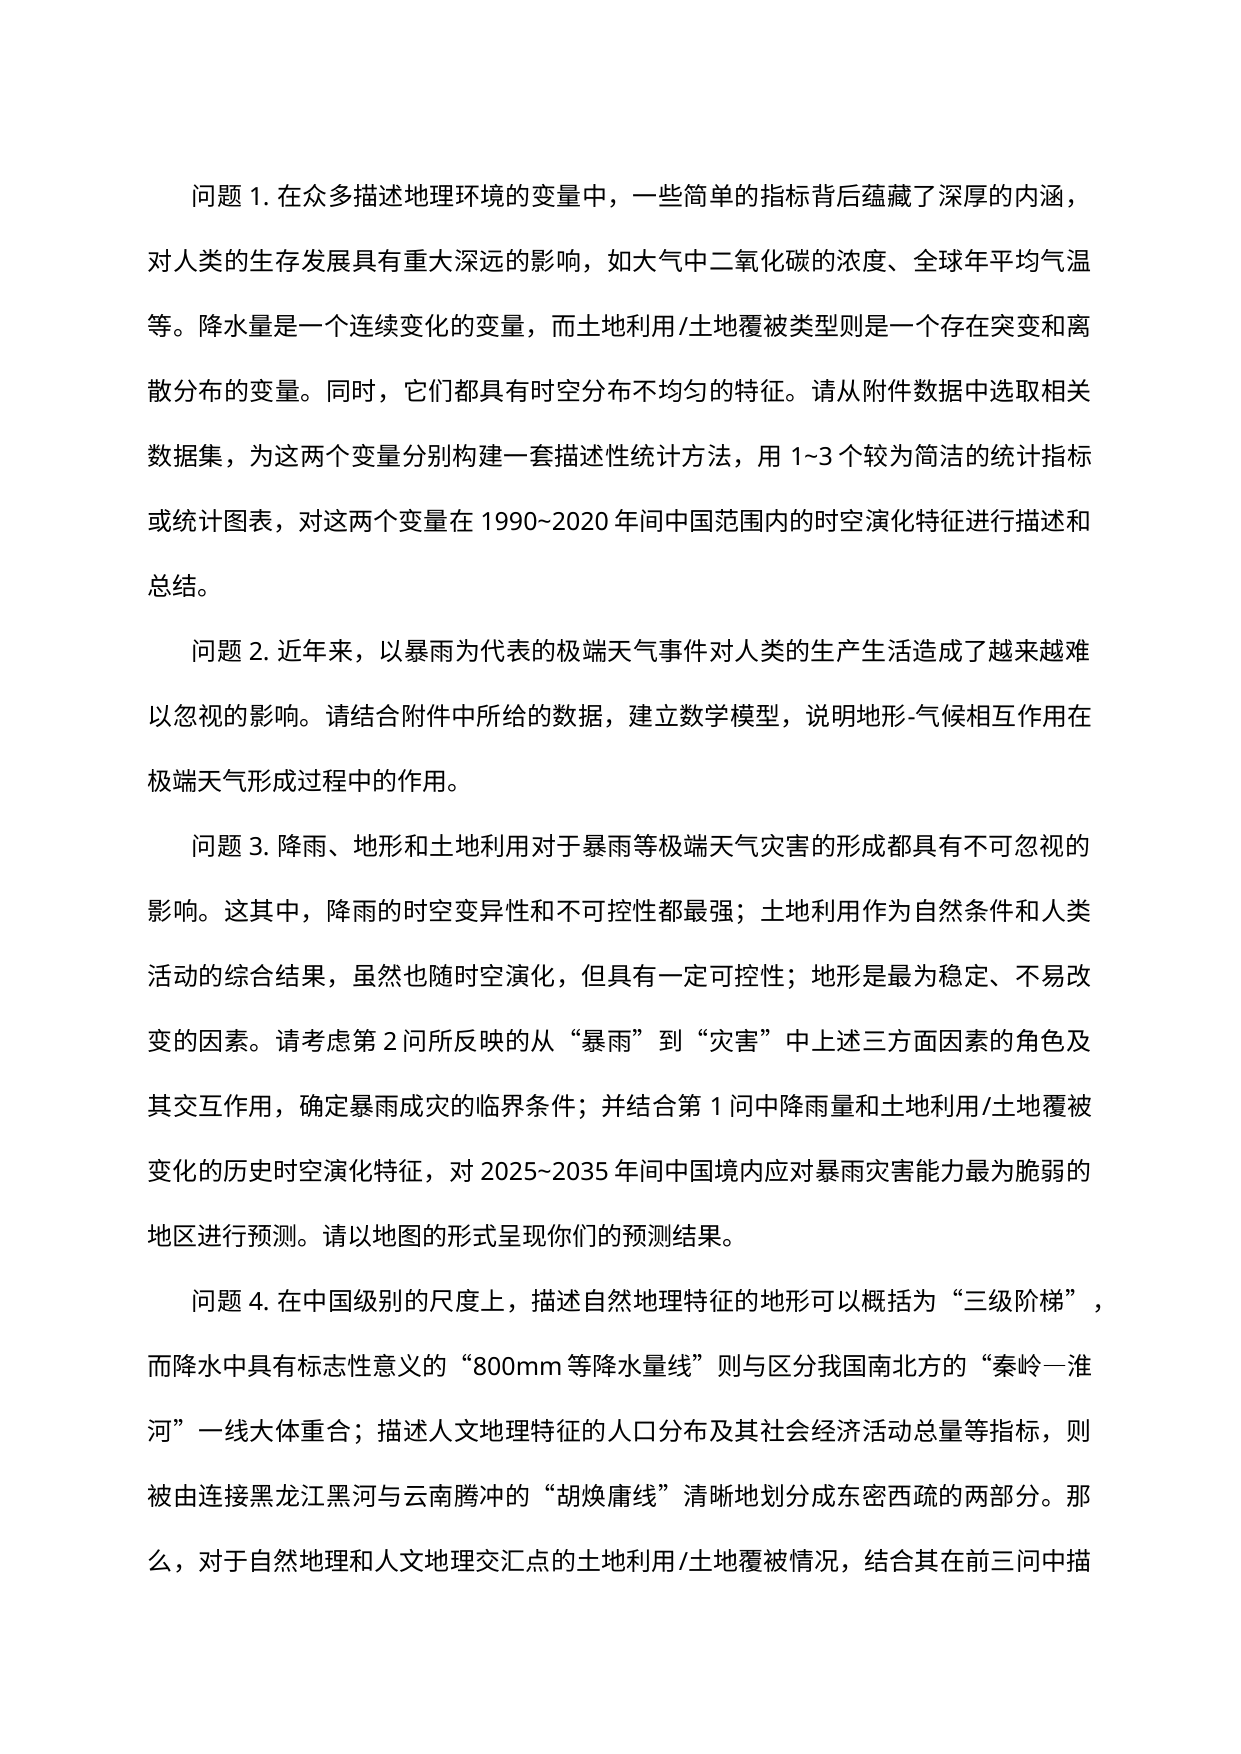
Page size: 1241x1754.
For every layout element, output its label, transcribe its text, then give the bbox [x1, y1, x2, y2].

text 问题 3. 降雨、地形和土地利用对于暴雨等极端天气灾害的形成都具有不可忽视的影响。这其中，降雨的时空变异性和不可控性都最强；土地利用作为自然条件和人类活动的综合结果，虽然也随时空演化，但具有一定可控性；地形是最为稳定、不易改变的因素。请考虑第2问所反映的从“暴雨”到“灾害”中上述三方面因素的角色及其交互作用，确定暴雨成灾的临界条件；并结合第1问中降雨量和土地利用/土地覆被变化的历史时空演化特征，对2025~2035年间中国境内应对暴雨灾害能力最为脆弱的地区进行预测。请以地图的形式呈现你们的预测结果。 [148, 812, 1092, 1267]
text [148, 1267, 1092, 1592]
text 问题 2. 近年来，以暴雨为代表的极端天气事件对人类的生产生活造成了越来越难以忽视的影响。请结合附件中所给的数据，建立数学模型，说明地形-气候相互作用在极端天气形成过程中的作用。 [148, 617, 1092, 812]
text 问题 1. 在众多描述地理环境的变量中，一些简单的指标背后蕴藏了深厚的内涵，对人类的生存发展具有重大深远的影响，如大气中二氧化碳的浓度、全球年平均气温等。降水量是一个连续变化的变量，而土地利用/土地覆被类型则是一个存在突变和离散分布的变量。同时，它们都具有时空分布不均匀的特征。请从附件数据中选取相关数据集，为这两个变量分别构建一套描述性统计方法，用1~3个较为简洁的统计指标或统计图表，对这两个变量在1990~2020年间中国范围内的时空演化特征进行描述和总结。 [148, 162, 1092, 617]
